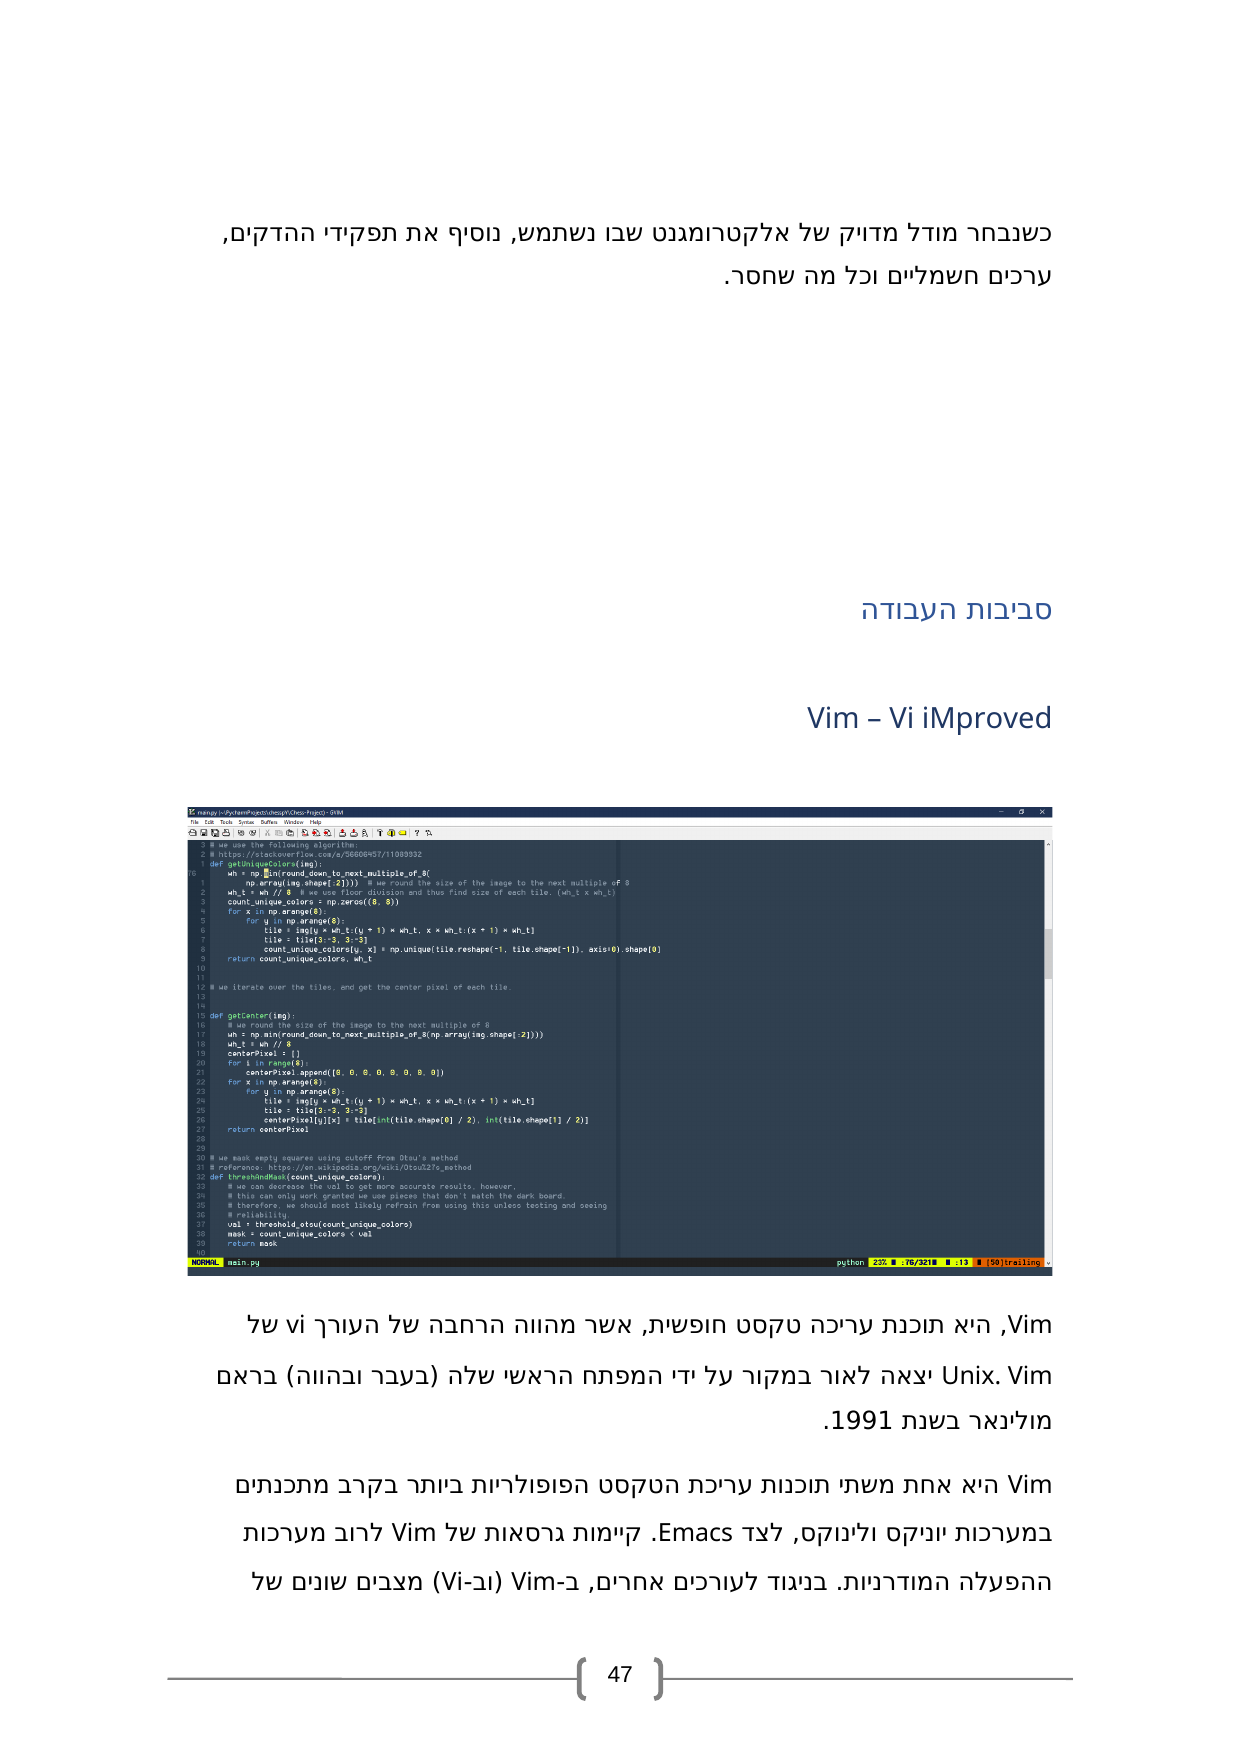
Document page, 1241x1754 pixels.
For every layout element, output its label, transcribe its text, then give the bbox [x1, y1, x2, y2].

subtitle Vim – Vi iMproved [187, 697, 1053, 737]
text Vim, היא תוכנת עריכה טקסט חופשית, אשר מהווה הרחבה של העורך vi של Unix. Vim יצאה לאור במקור על ידי המפתח הראשי שלה (בעבר ובהווה) בראם מולינאר בשנת 1991. [187, 1306, 1053, 1435]
subtitle סביבות העבודה [187, 593, 1053, 627]
text כשנבחר מודל מדויק של אלקטרומגנט שבו נשתמש, נוסיף את תפקידי ההדקים, ערכים חשמליים וכל מה שחסר. [187, 218, 1053, 291]
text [187, 1466, 1053, 1598]
picture [187, 807, 1053, 1276]
